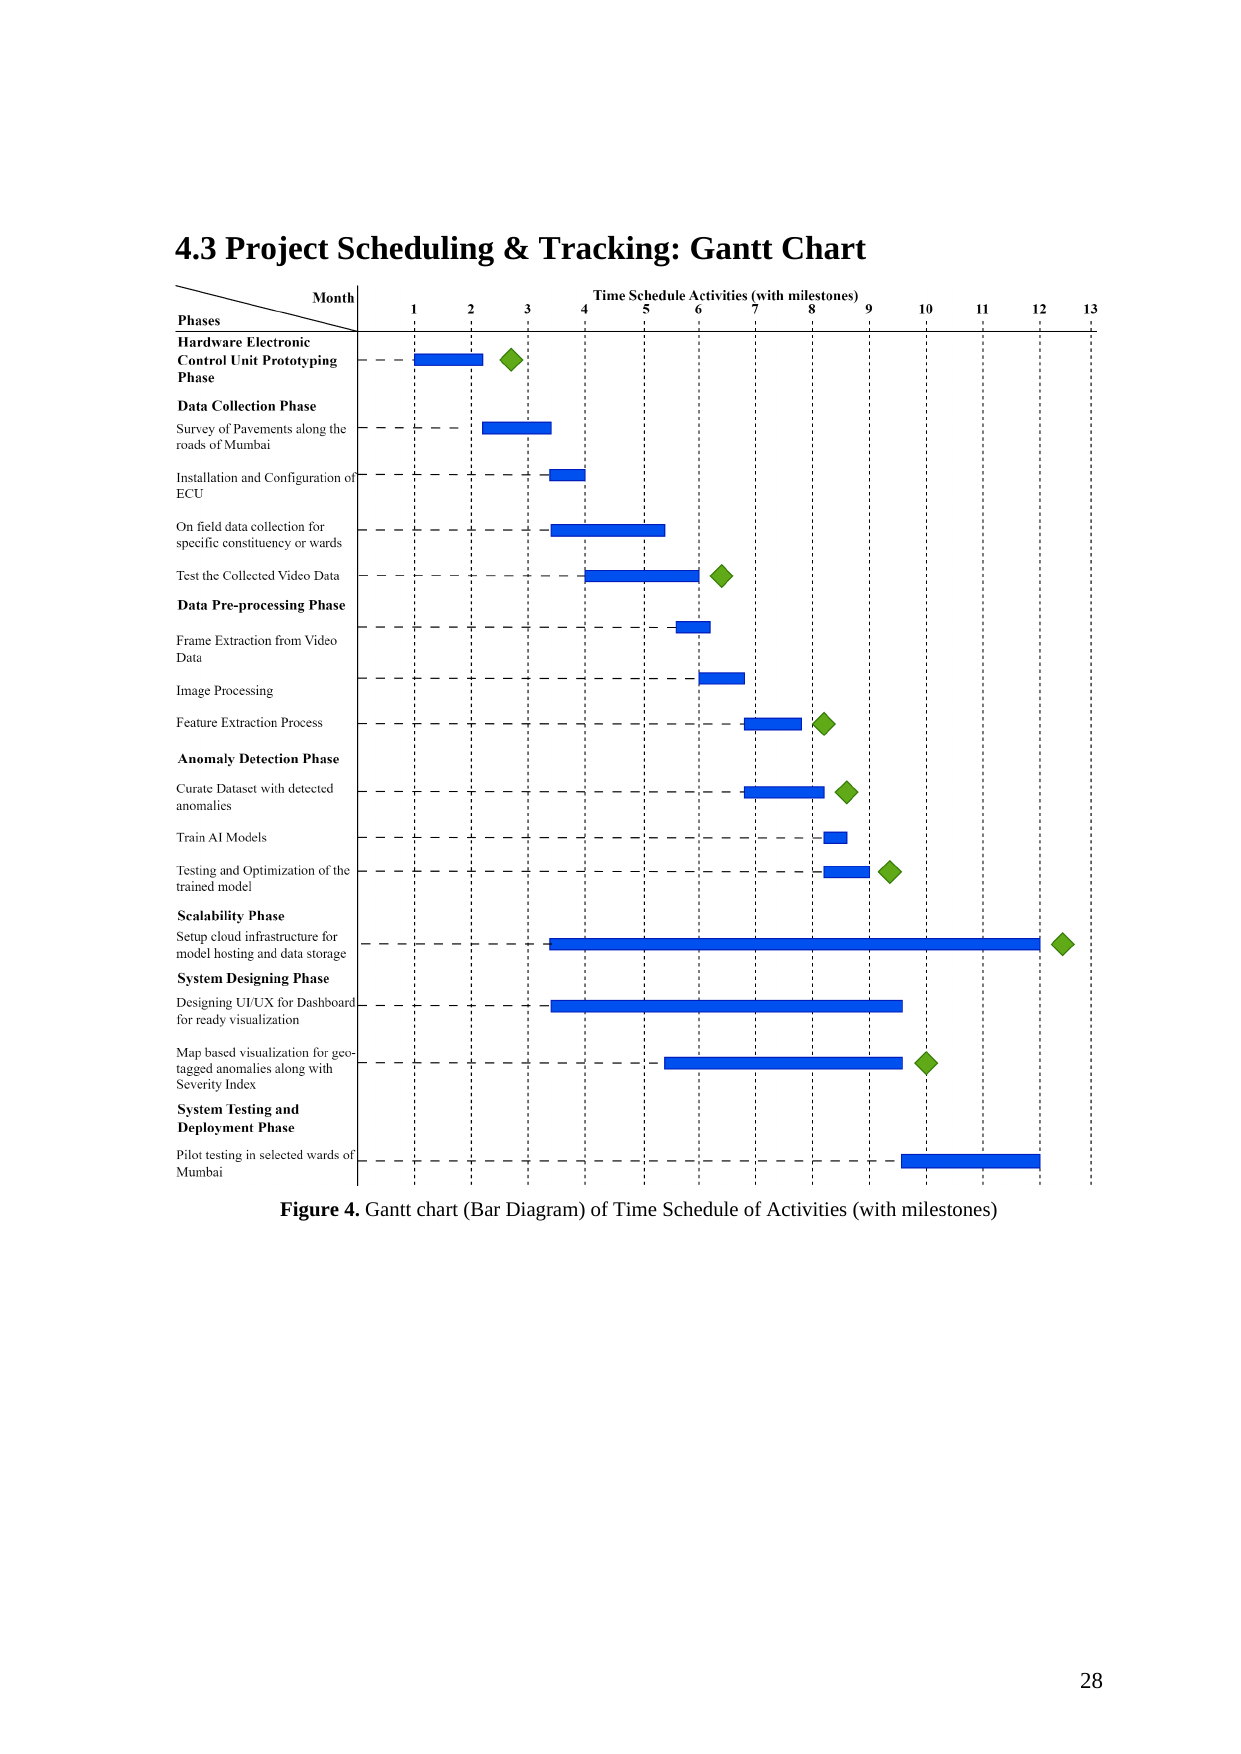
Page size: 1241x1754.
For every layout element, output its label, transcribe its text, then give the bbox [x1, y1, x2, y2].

text 4.3 Project Scheduling & Tracking: Gantt Chart [175, 228, 1103, 266]
picture [175, 285, 1103, 1186]
text Figure 4. Gantt chart (Bar Diagram) of Time Schedule of Activities (with milestones) [175, 1186, 1103, 1221]
